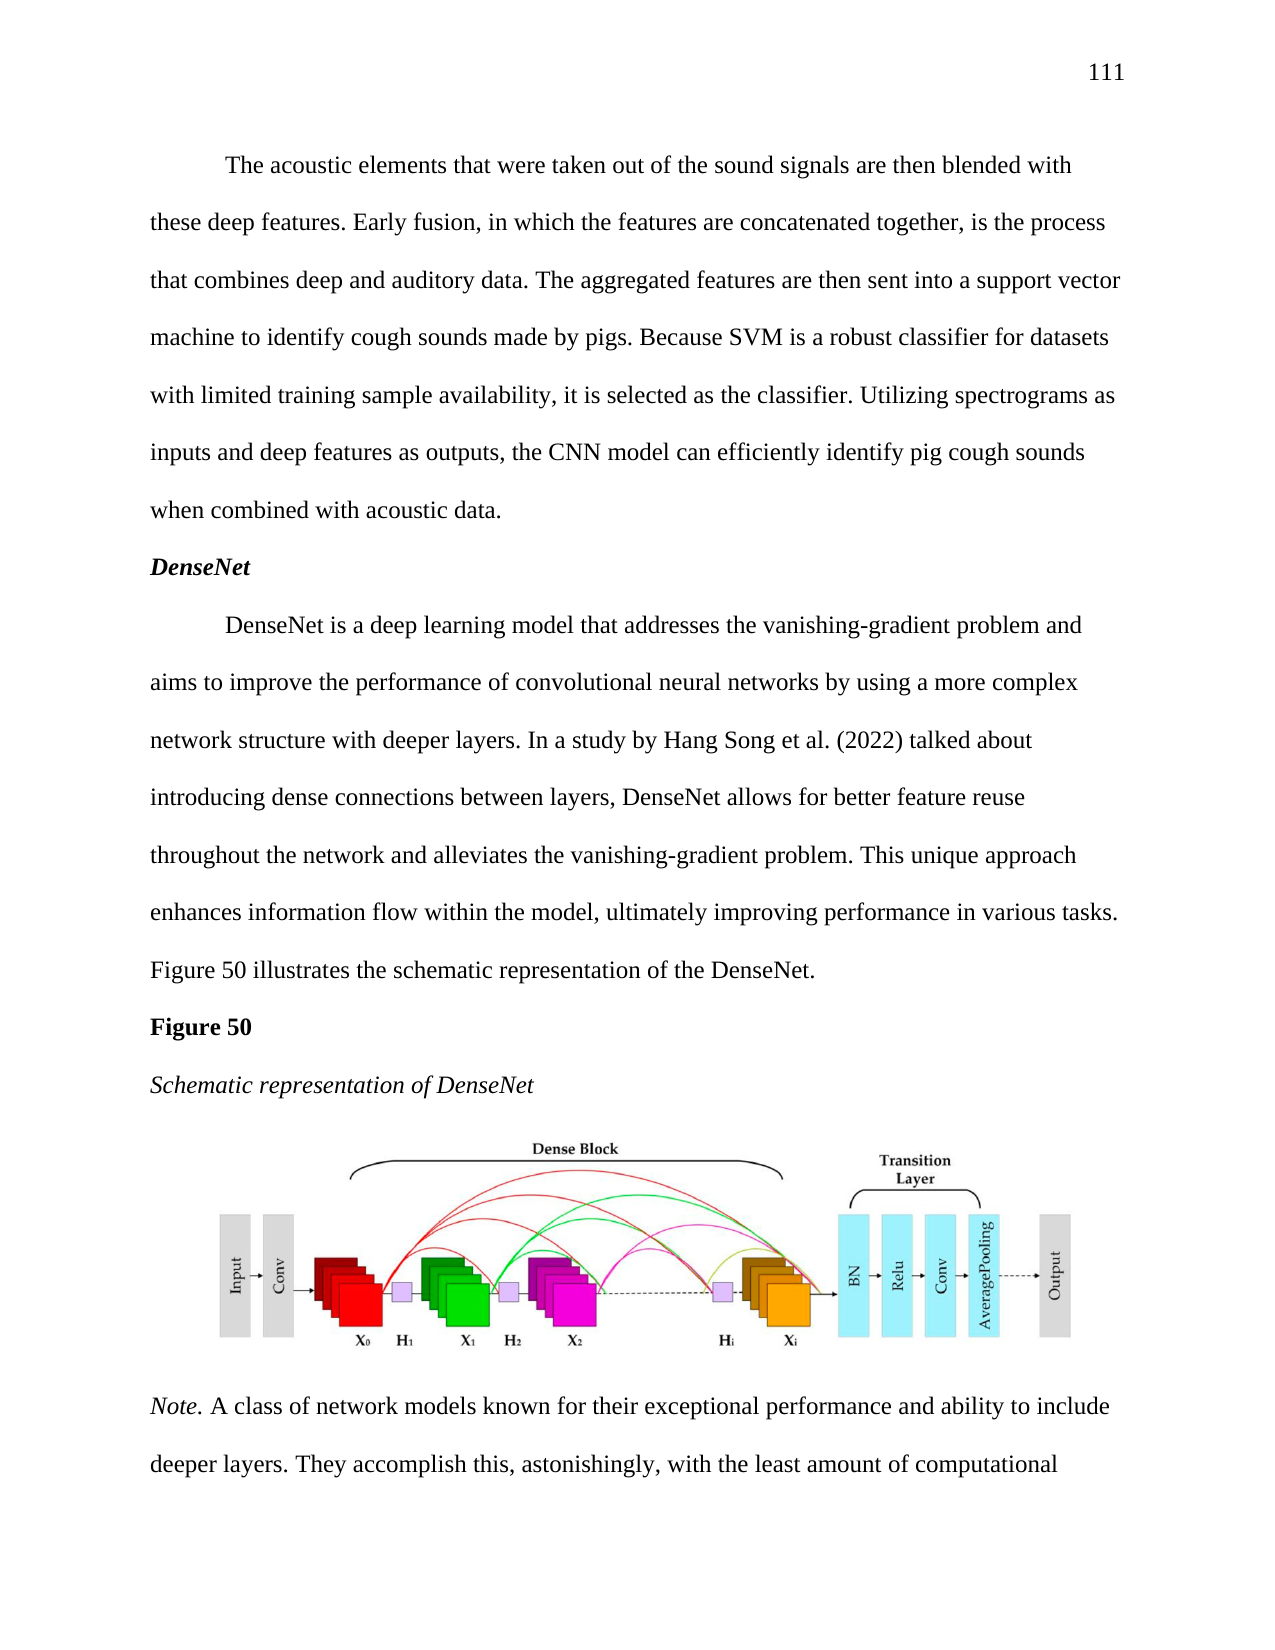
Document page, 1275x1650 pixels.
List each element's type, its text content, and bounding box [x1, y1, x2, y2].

text DenseNet is a deep learning model that addresses the vanishing-gradient problem and aims to improve the performance of convolutional neural networks by using a more complex network structure with deeper layers. In a study by Hang Song et al. (2022) talked about introducing dense connections between layers, DenseNet allows for better feature reuse throughout the network and alleviates the vanishing-gradient problem. This unique approach enhances information flow within the model, ultimately improving performance in various tasks. Figure 50 illustrates the schematic representation of the DenseNet. [150, 610, 1125, 984]
text The acoustic elements that were taken out of the sound signals are then blended with these deep features. Early fusion, in which the features are concatenated together, is the process that combines deep and auditory data. The aggregated features are then sent into a support vector machine to identify cough sounds made by pigs. Because SVM is a robust classifier for datasets with limited training sample availability, it is selected as the classifier. Utilizing spectrograms as inputs and deep features as outputs, the CNN model can efficiently identify pig cough sounds when combined with acoustic data. [150, 150, 1125, 524]
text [150, 1363, 1125, 1477]
subtitle DenseNet [150, 552, 1125, 581]
text Schematic representation of DenseNet [150, 1070, 1125, 1099]
picture [150, 1127, 1126, 1363]
text Figure 50 [150, 1012, 1125, 1041]
